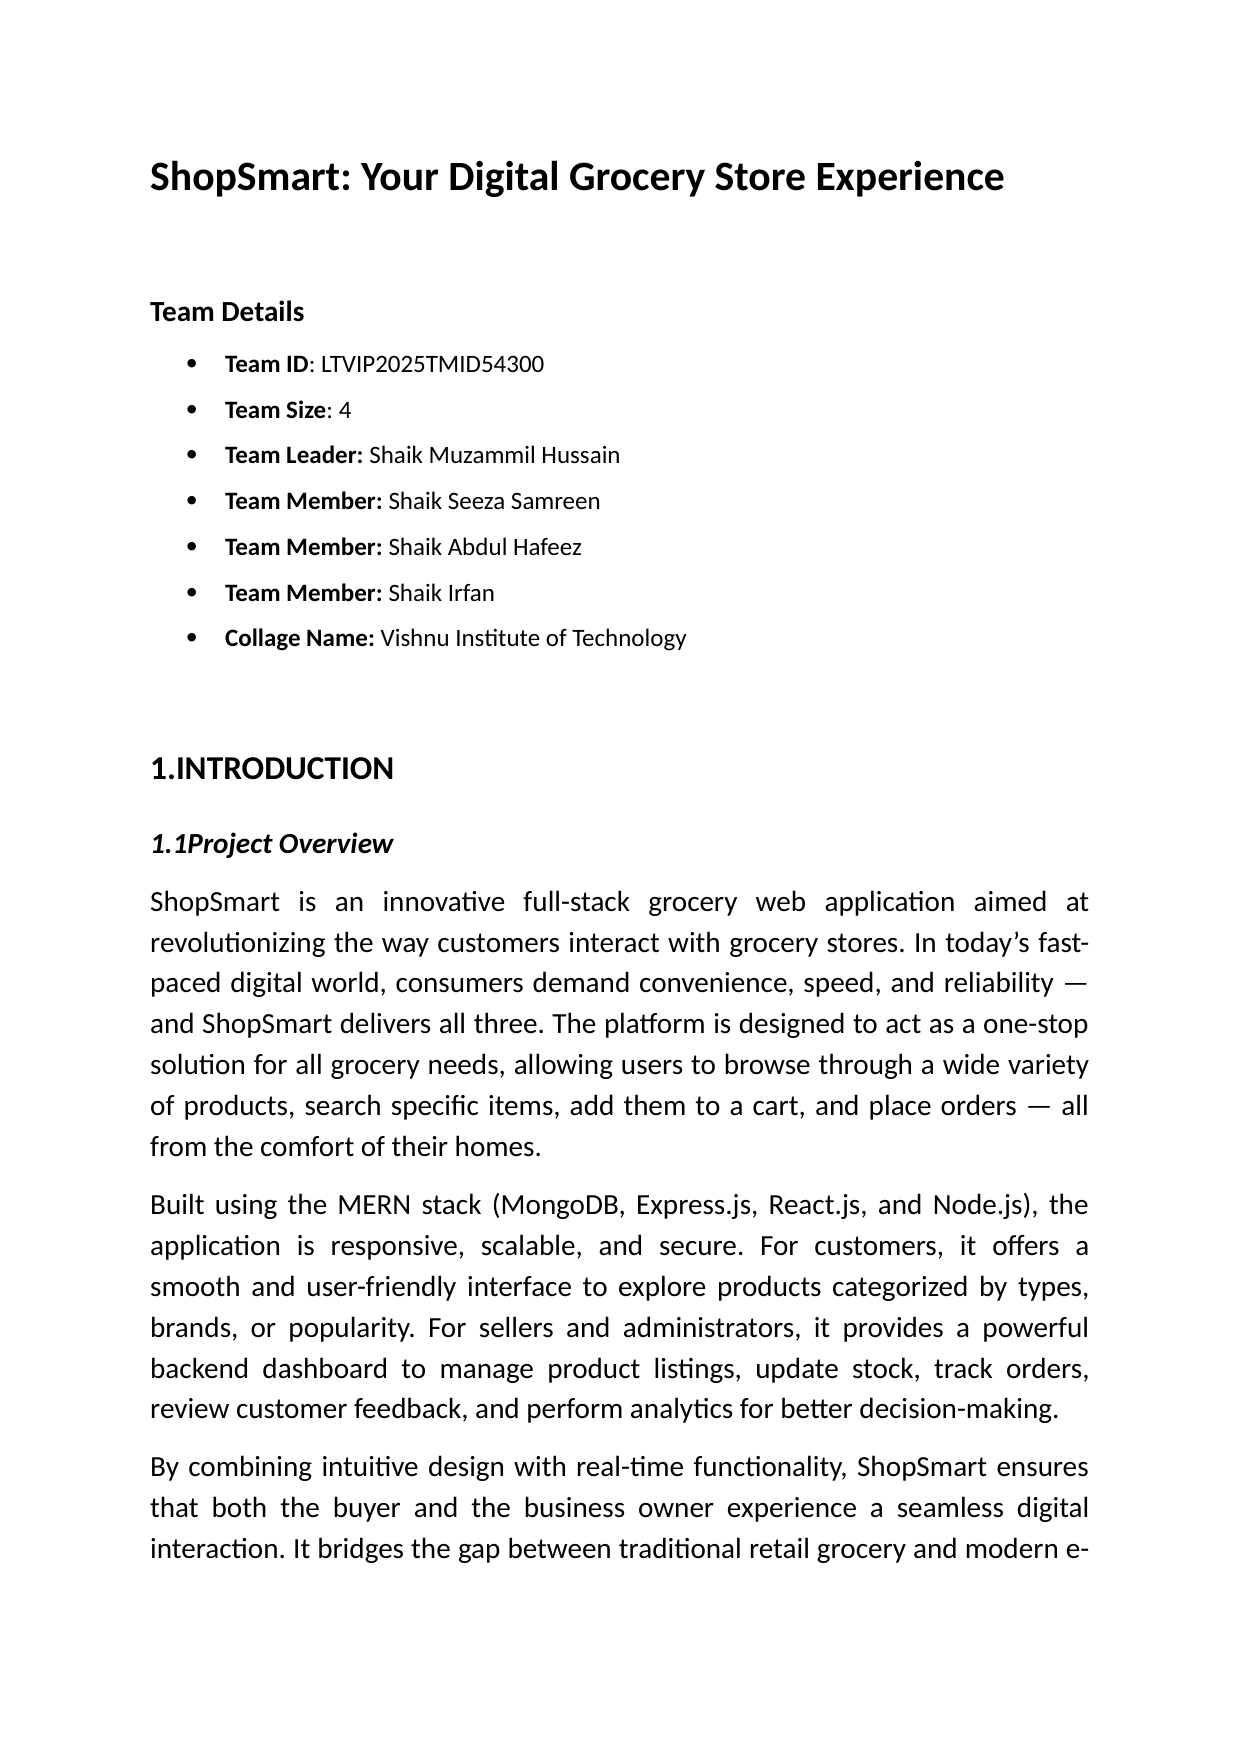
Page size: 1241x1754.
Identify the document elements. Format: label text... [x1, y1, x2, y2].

list Team Member: Shaik Abdul Hafeez [187, 531, 1090, 562]
list Collage Name: Vishnu Institute of Technology [187, 623, 1090, 653]
list Team Leader: Shaik Muzammil Hussain [187, 440, 1090, 470]
text ShopSmart is an innovative full-stack grocery web application aimed at revolutionizing the way customers interact with grocery stores. In today’s fast-paced digital world, consumers demand convenience, speed, and reliability — and ShopSmart delivers all three. The platform is designed to act as a one-stop solution for all grocery needs, allowing users to browse through a wide variety of products, search specific items, add them to a cart, and place orders — all from the comfort of their homes. [150, 883, 1090, 1164]
list Team Member: Shaik Seeza Samreen [187, 485, 1090, 516]
list Team Member: Shaik Irfan [187, 577, 1090, 607]
text ShopSmart: Your Digital Grocery Store Experience [150, 150, 1090, 201]
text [150, 1448, 1090, 1566]
list Team Size: 4 [187, 394, 1090, 424]
text 1.INTRODUCTION [150, 747, 1090, 788]
text Built using the MERN stack (MongoDB, Express.js, React.js, and Node.js), the application is responsive, scalable, and secure. For customers, it offers a smooth and user-friendly interface to explore products categorized by types, brands, or popularity. For sellers and administrators, it provides a powerful backend dashboard to manage product listings, update stock, track orders, review customer feedback, and perform analytics for better decision-making. [150, 1186, 1090, 1426]
list Team ID: LTVIP2025TMID54300 [187, 348, 1090, 379]
text Team Details [150, 293, 1090, 329]
text 1.1Project Overview [150, 825, 1090, 861]
